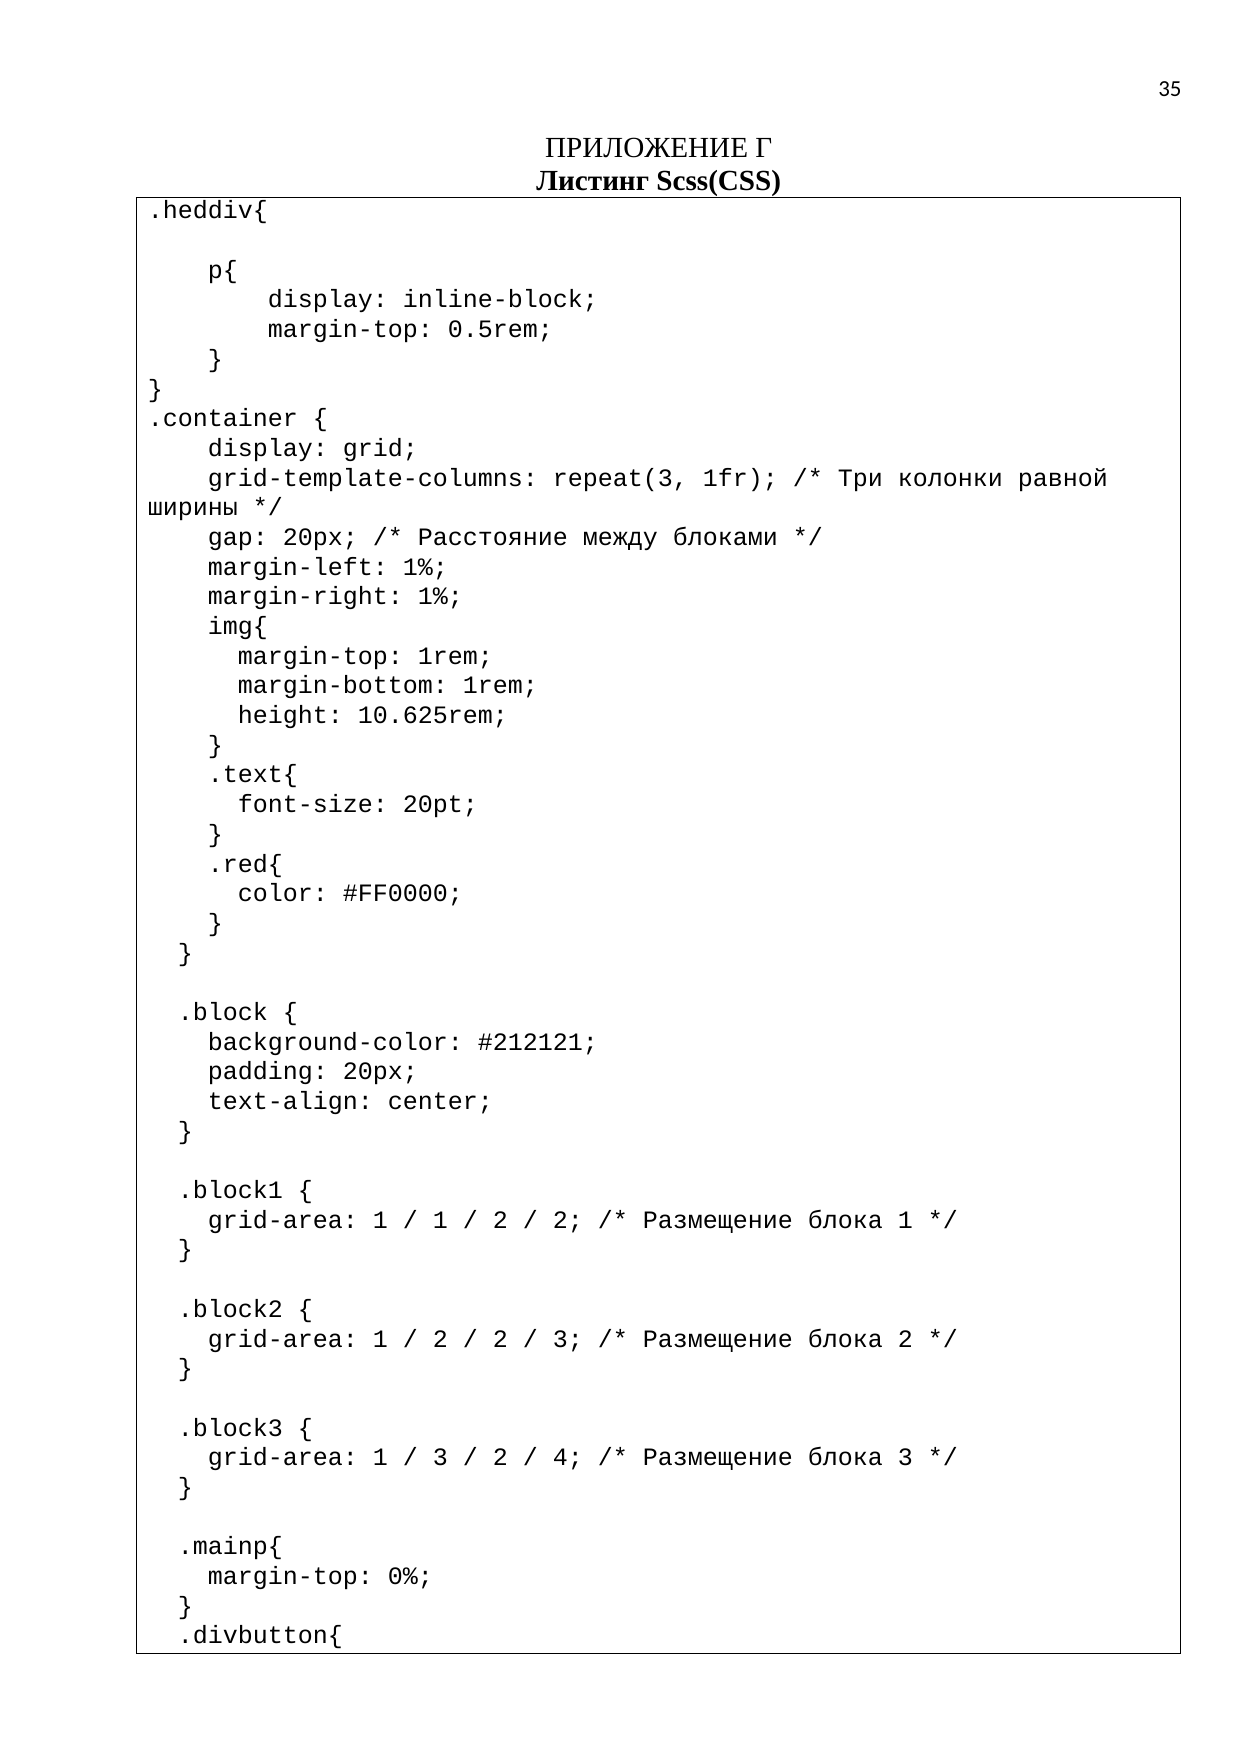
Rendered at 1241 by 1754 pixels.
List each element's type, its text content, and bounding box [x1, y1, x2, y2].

text Листинг Scss(CSS) [62, 163, 1181, 197]
text ПРИЛОЖЕНИЕ Г [62, 130, 1181, 163]
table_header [137, 198, 1180, 1653]
